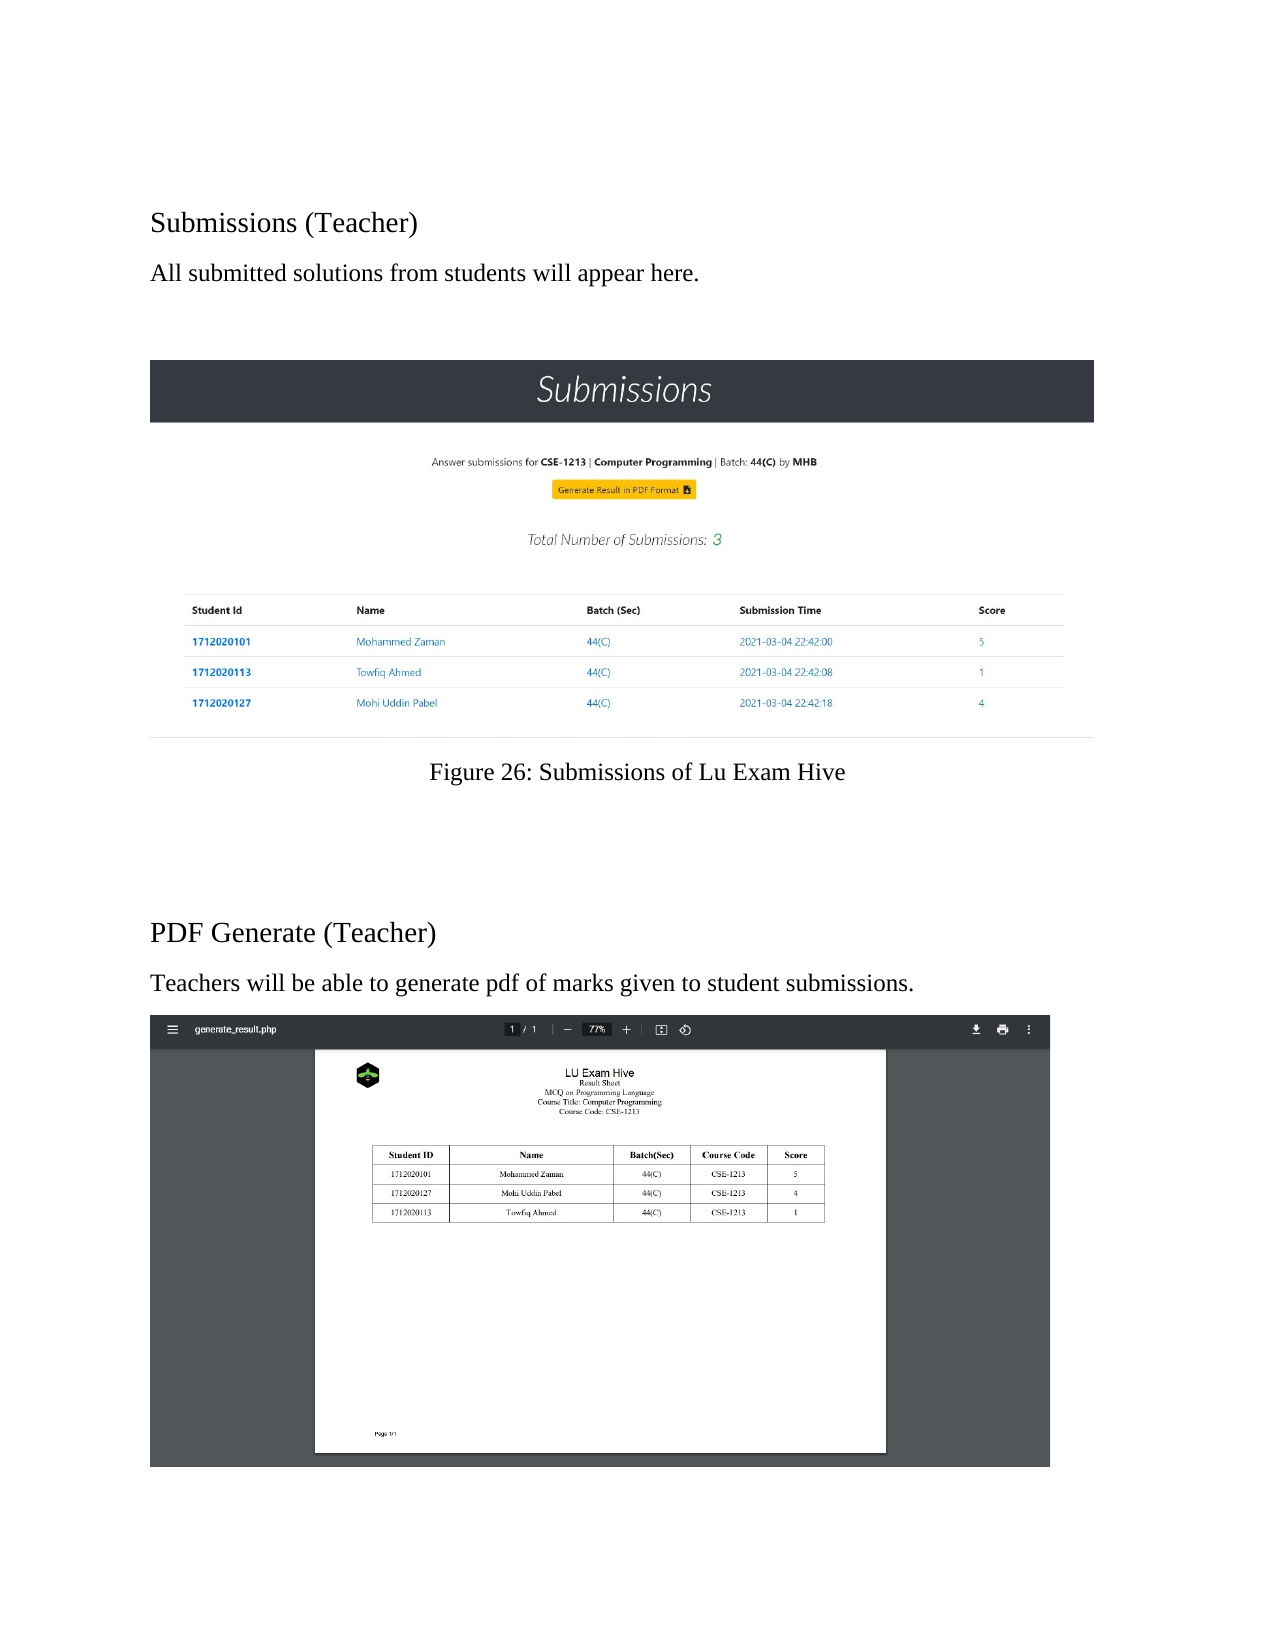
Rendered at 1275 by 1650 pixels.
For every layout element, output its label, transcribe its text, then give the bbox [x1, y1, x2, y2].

text Teachers will be able to generate pdf of marks given to student submissions. [150, 968, 1125, 996]
picture [150, 1015, 1050, 1467]
text Figure 26: Submissions of Lu Exam Hive [150, 757, 1125, 786]
picture [150, 360, 1094, 738]
text All submitted solutions from students will appear here. [150, 258, 1125, 287]
text PDF Generate (Teacher) [150, 915, 1125, 948]
text Submissions (Teacher) [150, 205, 1125, 239]
